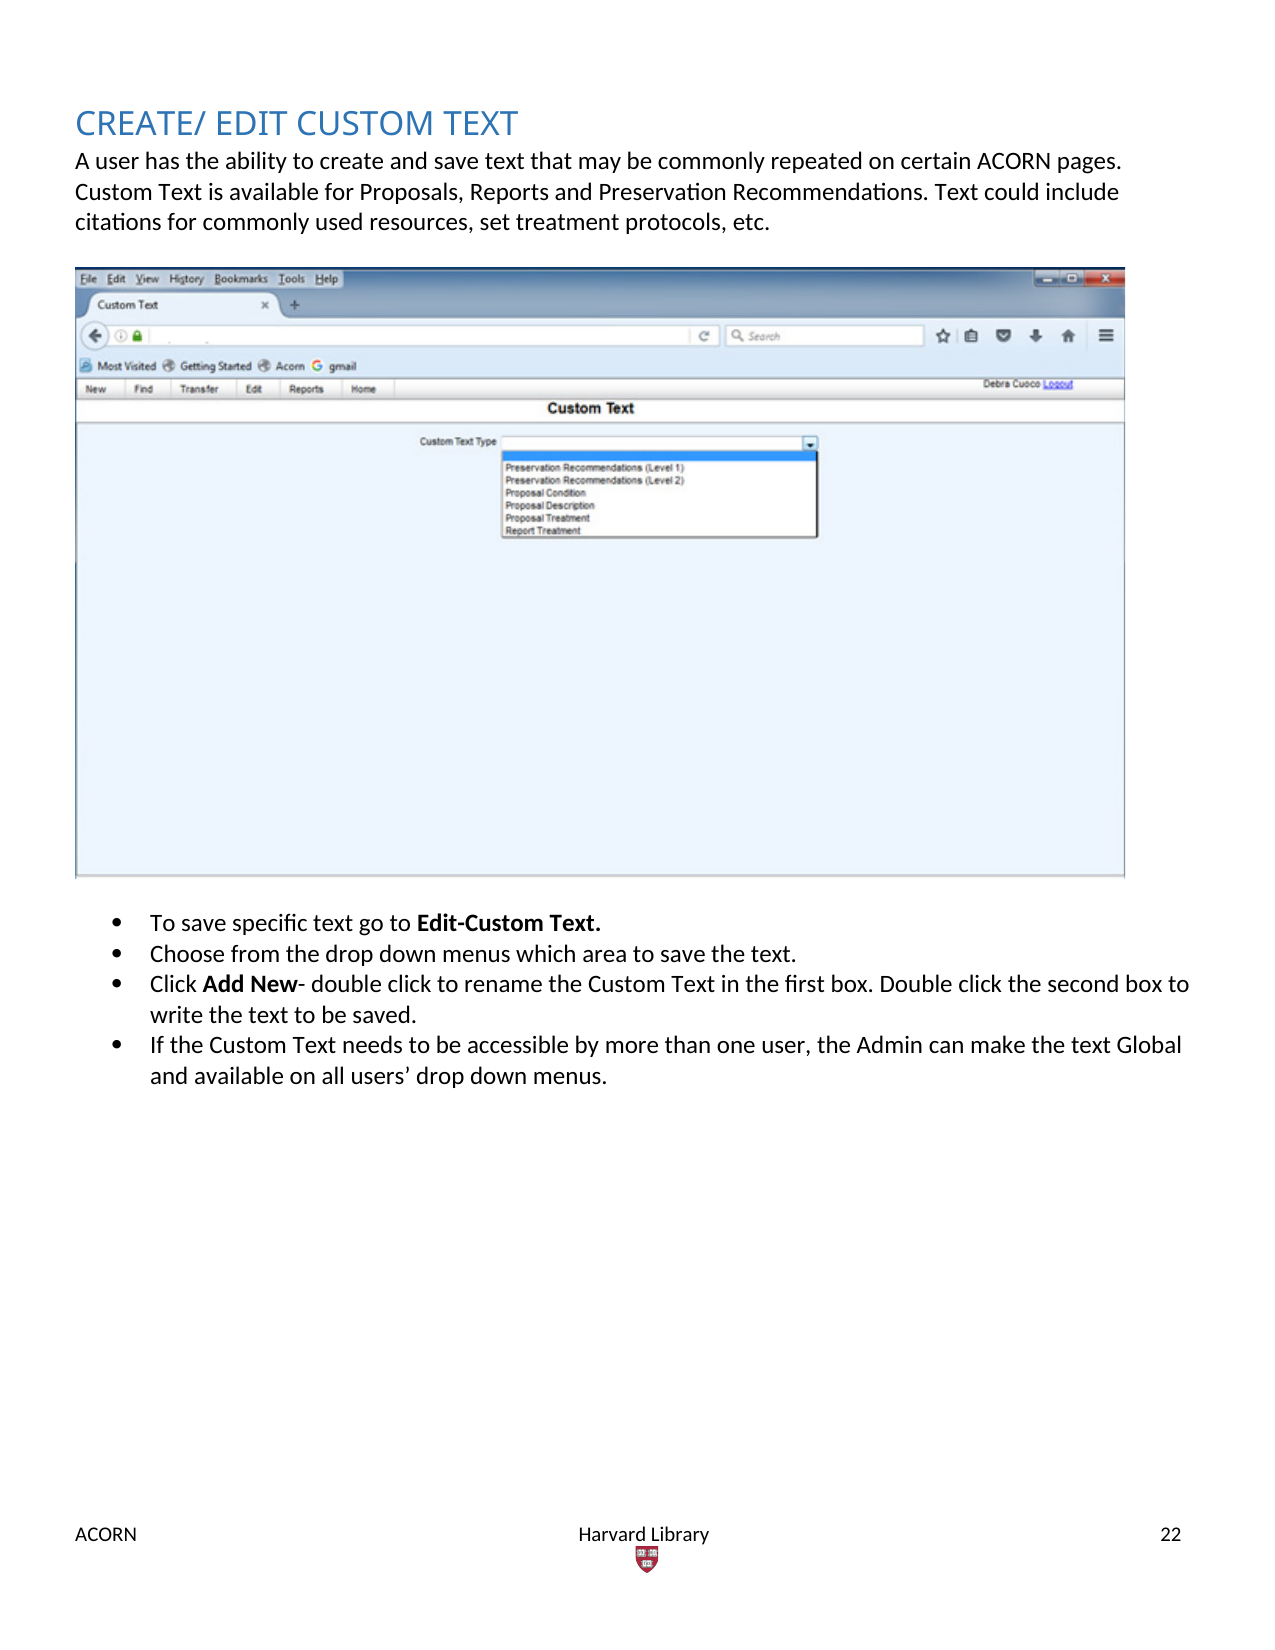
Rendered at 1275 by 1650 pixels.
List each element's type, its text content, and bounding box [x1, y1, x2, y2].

list Click Add New- double click to rename the Custom Text in the first box. Double click the second box to write the text to be saved. [112, 968, 1200, 1029]
list To save specific text go to Edit-Custom Text. [112, 907, 1200, 938]
text A user has the ability to create and save text that may be commonly repeated on certain ACORN pages. Custom Text is available for Proposals, Reports and Preservation Recommendations. Text could include citations for commonly used resources, set treatment protocols, etc. [75, 145, 1200, 237]
list Choose from the drop down menus which area to save the text. [112, 938, 1200, 968]
picture [75, 267, 1125, 879]
subtitle CREATE/ EDIT CUSTOM TEXT [75, 100, 1200, 145]
picture [635, 1546, 659, 1573]
list If the Custom Text needs to be accessible by more than one user, the Admin can make the text Global and available on all users’ drop down menus. [112, 1029, 1200, 1090]
